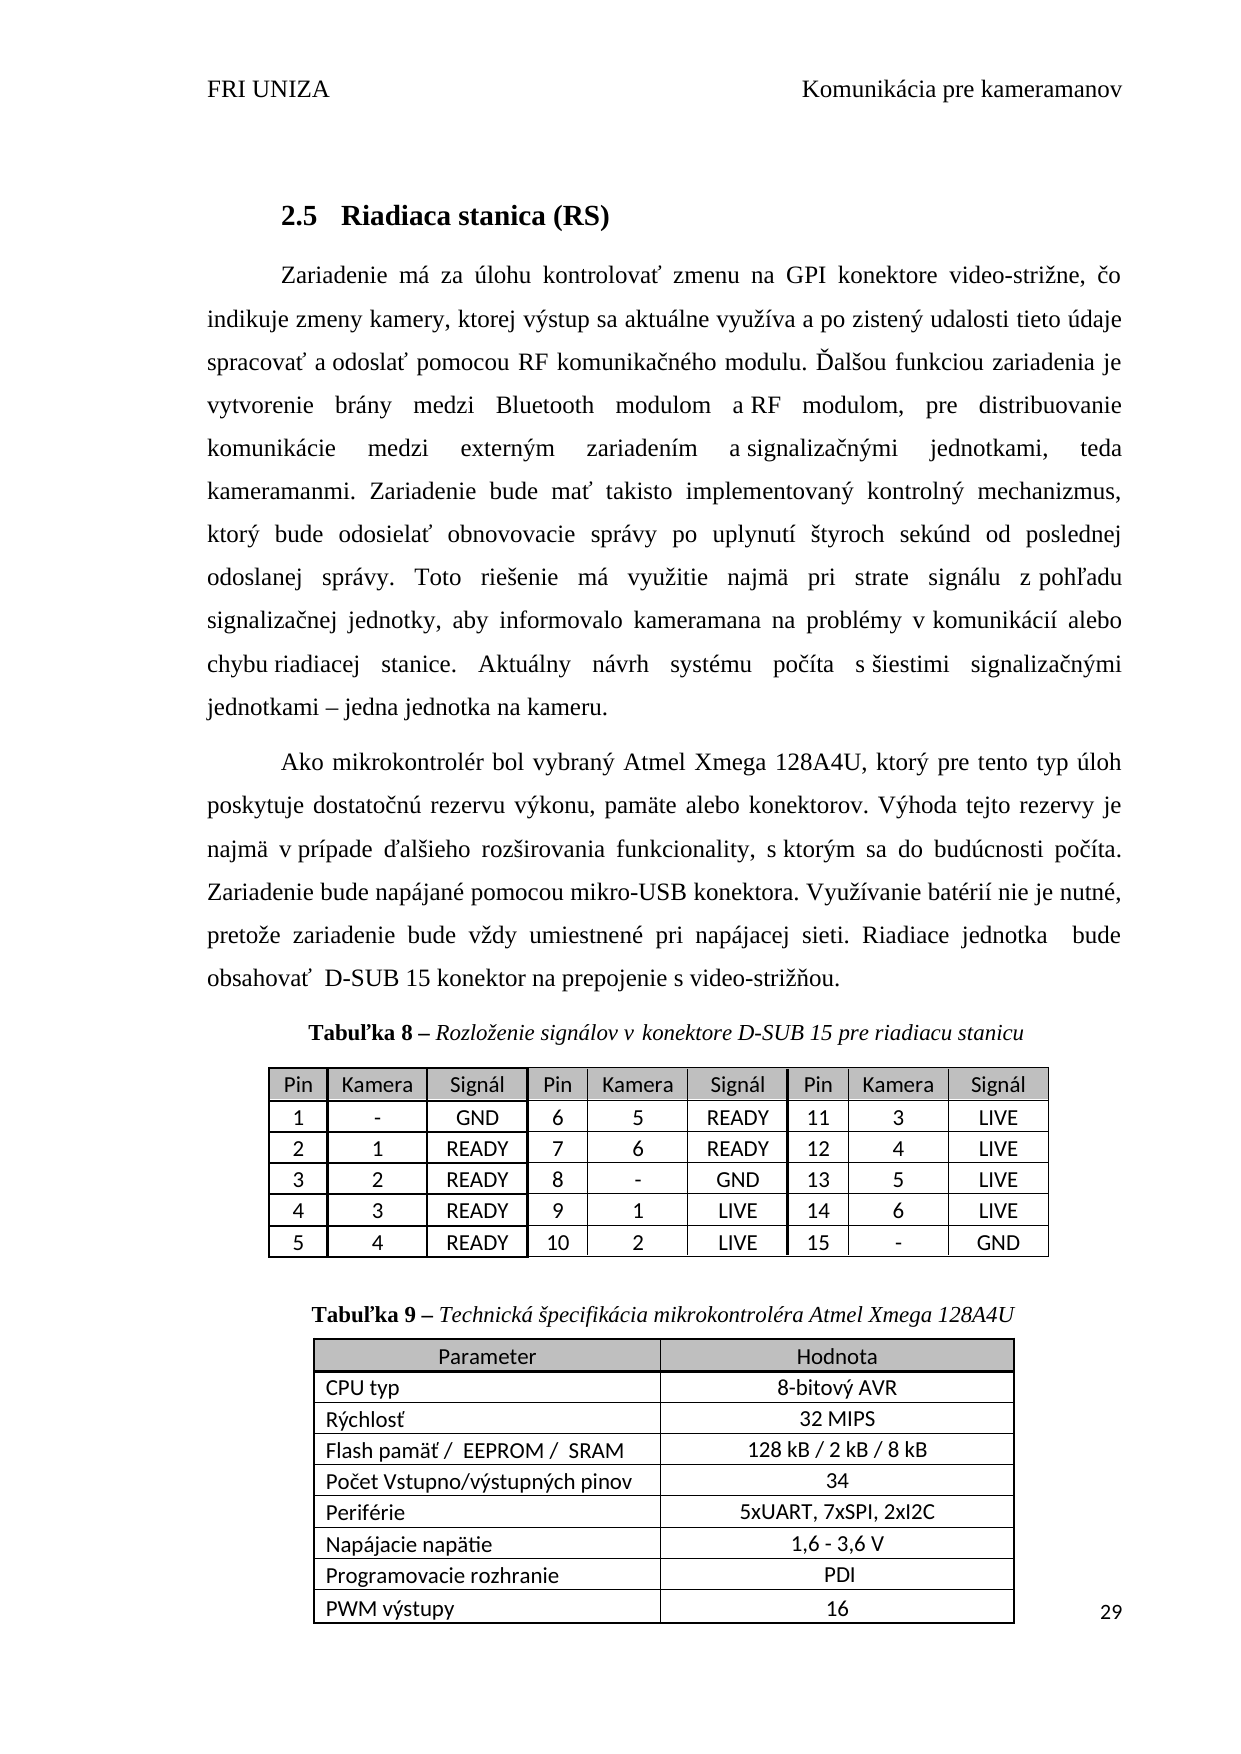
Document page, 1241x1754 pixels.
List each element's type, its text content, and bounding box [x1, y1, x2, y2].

text Zariadenie má za úlohu kontrolovať zmenu na GPI konektore video-strižne, čo indikuje zmeny kamery, ktorej výstup sa aktuálne využíva a po zistený udalosti tieto údaje spracovať a odoslať pomocou RF komunikačného modulu. Ďalšou funkciou zariadenia je vytvorenie brány medzi Bluetooth modulom a RF modulom, pre distribuovanie komunikácie medzi externým zariadením a signalizačnými jednotkami, teda kameramanmi. Zariadenie bude mať takisto implementovaný kontrolný mechanizmus, ktorý bude odosielať obnovovacie správy po uplynutí štyroch sekúnd od poslednej odoslanej správy. Toto riešenie má využitie najmä pri strate signálu z pohľadu signalizačnej jednotky, aby informovalo kameramana na problémy v komunikácií alebo chybu riadiacej stanice. Aktuálny návrh systému počíta s šiestimi signalizačnými jednotkami – jedna jednotka na kameru. [207, 261, 1122, 721]
table_cell 4 [270, 1195, 326, 1224]
table_cell 4 [329, 1227, 426, 1256]
table_cell 6 [849, 1194, 948, 1224]
table_cell Napájacie napätie [315, 1528, 660, 1558]
table_cell GND [948, 1226, 1048, 1256]
table_cell 32 MIPS [661, 1403, 1013, 1433]
table_cell Počet Vstupno/výstupných pinov [315, 1465, 660, 1495]
table_cell READY [428, 1227, 526, 1256]
table_cell READY [428, 1164, 526, 1193]
table_cell 5xUART, 7xSPI, 2xI2C [661, 1496, 1013, 1527]
table_cell 5 [588, 1101, 687, 1131]
table_header Signál [949, 1068, 1048, 1099]
table_cell 12 [789, 1132, 848, 1162]
table_cell READY [428, 1133, 526, 1162]
table_cell 5 [849, 1163, 948, 1193]
table_cell - [329, 1102, 426, 1131]
table_cell Periférie [315, 1496, 660, 1527]
table_cell Rýchlosť [315, 1403, 660, 1433]
table_header Signál [688, 1068, 788, 1099]
table_cell 3 [270, 1164, 326, 1193]
table_cell 1 [588, 1194, 687, 1224]
table_cell 1 [329, 1133, 426, 1162]
table_cell READY [688, 1101, 786, 1131]
table_cell GND [428, 1102, 526, 1131]
table_cell 14 [789, 1194, 848, 1224]
table_cell 6 [529, 1101, 587, 1131]
table_header Kamera [329, 1069, 426, 1099]
table_cell 9 [529, 1194, 587, 1224]
table_cell 7 [529, 1132, 587, 1162]
table_cell LIVE [949, 1194, 1048, 1224]
text Ako mikrokontrolér bol vybraný Atmel Xmega 128A4U, ktorý pre tento typ úloh poskytuje dostatočnú rezervu výkonu, pamäte alebo konektorov. Výhoda tejto rezervy je najmä v prípade ďalšieho rozširovania funkcionality, s ktorým sa do budúcnosti počíta. Zariadenie bude napájané pomocou mikro-USB konektora. Využívanie batérií nie je nutné, pretože zariadenie bude vždy umiestnené pri napájacej sieti. Riadiace jednotka bude obsahovať D-SUB 15 konektor na prepojenie s video-strižňou. [207, 747, 1122, 992]
table_cell READY [688, 1132, 786, 1162]
table_header Kamera [588, 1068, 687, 1099]
table_cell 34 [661, 1465, 1013, 1495]
table_cell PDI [661, 1559, 1013, 1589]
table_cell LIVE [688, 1194, 786, 1224]
table_cell GND [688, 1163, 786, 1193]
table_cell 16 [661, 1590, 1013, 1622]
table_cell 2 [270, 1133, 326, 1162]
table_cell 1 [270, 1102, 326, 1131]
table_cell - [588, 1163, 687, 1193]
table_cell LIVE [949, 1132, 1048, 1162]
table_cell 11 [789, 1101, 848, 1131]
table_cell LIVE [688, 1226, 788, 1256]
table_header Pin [529, 1068, 587, 1099]
table_header Pin [270, 1069, 326, 1099]
table_cell 8-bitový AVR [661, 1373, 1013, 1402]
table_cell CPU typ [315, 1373, 660, 1402]
table_cell LIVE [949, 1101, 1048, 1131]
table_cell 6 [588, 1132, 687, 1162]
table_cell 13 [789, 1163, 848, 1193]
table_header Hodnota [661, 1340, 1013, 1370]
table_cell 15 [788, 1226, 848, 1256]
table_cell 10 [529, 1226, 588, 1256]
table_cell 2 [588, 1226, 688, 1256]
table_cell 3 [329, 1195, 426, 1224]
table_cell 4 [849, 1132, 948, 1162]
table_header Parameter [315, 1340, 660, 1370]
table_cell 5 [270, 1227, 326, 1256]
table_header Pin [789, 1068, 848, 1099]
text Tabuľka – Rozloženie signálov v konektore D-SUB 15 pre riadiacu stanicu [207, 1019, 1122, 1045]
table_cell 1,6 - 3,6 V [661, 1528, 1013, 1558]
table_cell Flash pamäť / EEPROM / SRAM [315, 1434, 660, 1464]
table_cell READY [428, 1195, 526, 1224]
table_cell 8 [529, 1163, 587, 1193]
table_cell 128 kB / 2 kB / 8 kB [661, 1434, 1013, 1464]
table_header Kamera [849, 1068, 948, 1099]
subtitle Riadiaca stanica (RS) [281, 198, 1122, 231]
table_cell Programovacie rozhranie [315, 1559, 660, 1589]
table_cell 3 [849, 1101, 948, 1131]
table_header Signál [428, 1069, 526, 1099]
table_cell PWM výstupy [315, 1590, 660, 1622]
table_cell 2 [329, 1164, 426, 1193]
table_cell - [848, 1226, 948, 1256]
table_cell LIVE [949, 1163, 1048, 1193]
